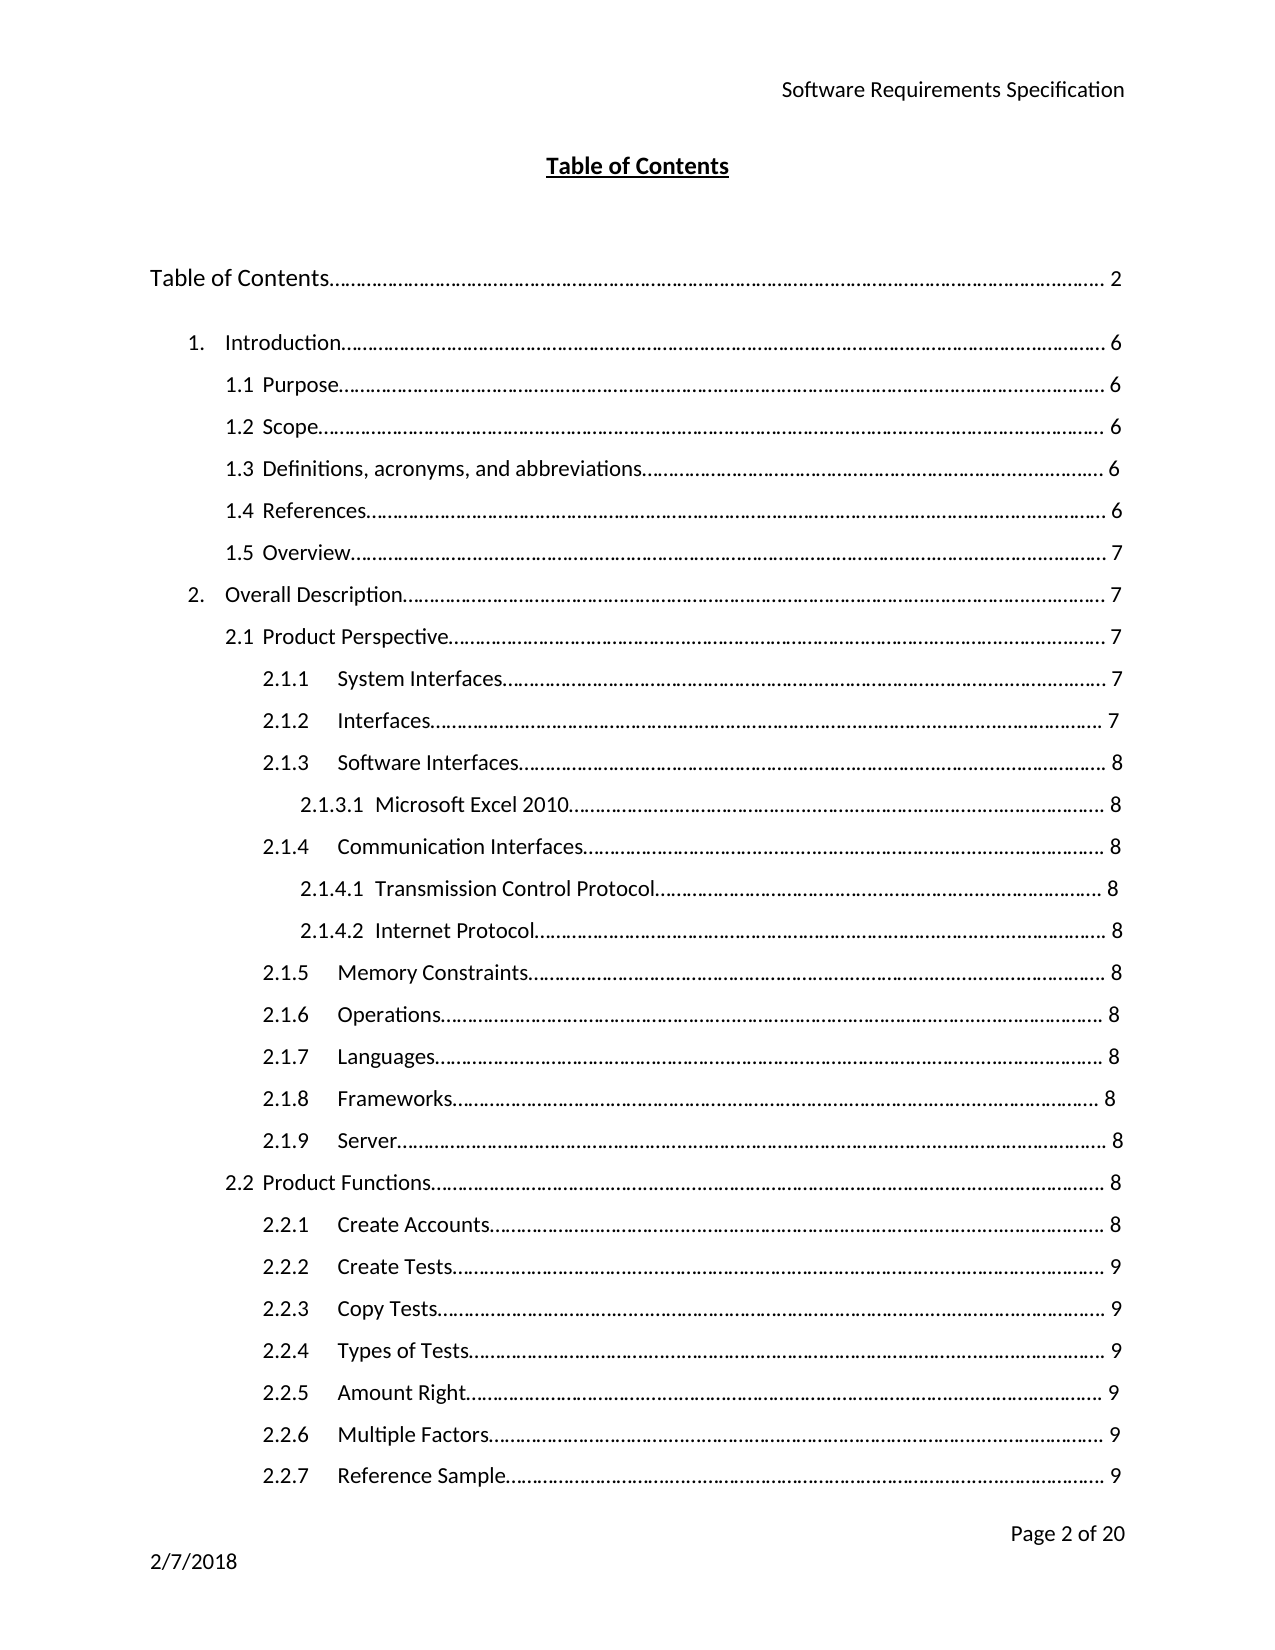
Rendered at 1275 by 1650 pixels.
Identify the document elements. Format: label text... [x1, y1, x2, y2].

list Interfaces……………………………………………………………………….…………..……..….………………. 7 [262, 706, 1125, 734]
list Memory Constraints…………………………………………………….…………….….…..….………………. 8 [262, 958, 1125, 986]
list Overview……………………..………………………………………………………………………….………………..………… 7 [225, 538, 1125, 566]
list System Interfaces……………………………………………………………………….…………..……..….…… 7 [262, 664, 1125, 692]
list Frameworks……………………………………………..………………….…………….……..….………………. 8 [262, 1084, 1125, 1112]
list Definitions, acronyms, and abbreviations…………………………………………….………………..…..…….… 6 [225, 454, 1125, 482]
text Table of Contents [150, 150, 1125, 181]
list Product Functions…………………………….……..……...……………………………………………..….………………. 8 [225, 1168, 1125, 1196]
text Table of Contents………………………………………………………………………………………………………………………….…….. 2 [150, 262, 1125, 292]
list Software Interfaces……………………………………………………….…………….……..….………………. 8 [262, 748, 1125, 776]
list Multiple Factors…………………………….…...……………………………………………..….………………. 9 [262, 1420, 1125, 1448]
list Languages………………………………………………..………………….…………….……...….………………. 8 [262, 1042, 1125, 1070]
list Create Accounts…………………………….…...……………………………………………..….………………. 8 [262, 1210, 1125, 1238]
list Create Tests…………………………….…...……………………………………………..….………….…………. 9 [262, 1252, 1125, 1280]
list References……………………………………………………………………………………..……….………………..………… 6 [225, 496, 1125, 524]
list Communication Interfaces……………………………..……...…….…………….……..….………………. 8 [262, 832, 1125, 860]
list Product Perspective……………………………………….……………………………………….…………..……..….…… 7 [225, 622, 1125, 650]
list Copy Tests…………………………….…...……………………………………………..….………….……………. 9 [262, 1294, 1125, 1322]
list Scope…………………………………………………………………………………………………….………………….………… 6 [225, 412, 1125, 440]
list Overall Description……………………………………………………………………………………….………………..….……… 7 [187, 580, 1125, 608]
list Transmission Control Protocol……………………………..……...……………..….………………. 8 [300, 874, 1125, 902]
list Amount Right…………………………….…...……………………………………………..….……….…………. 9 [262, 1378, 1125, 1406]
list Introduction…………………………………………………………………………………………………………………….………… 6 [187, 328, 1125, 356]
list Reference Sample………………………….…...……………………………………………..….………………. 9 [262, 1462, 1125, 1490]
list Microsoft Excel 2010………………………………………..…….…………….……..….………………. 8 [300, 790, 1125, 818]
list Purpose…………………………………………………………………………………………………………………....………… 6 [225, 370, 1125, 398]
list Types of Tests…………………………….…...……………………………………………..….…….……………. 9 [262, 1336, 1125, 1364]
list Server………………………………………………..………………….…………….……..….………………………. 8 [262, 1126, 1125, 1154]
list Operations………………………………………………..………………….…………….……..….………………. 8 [262, 1000, 1125, 1028]
list Internet Protocol…………………………………………………….…………….……..….………………. 8 [300, 916, 1125, 944]
